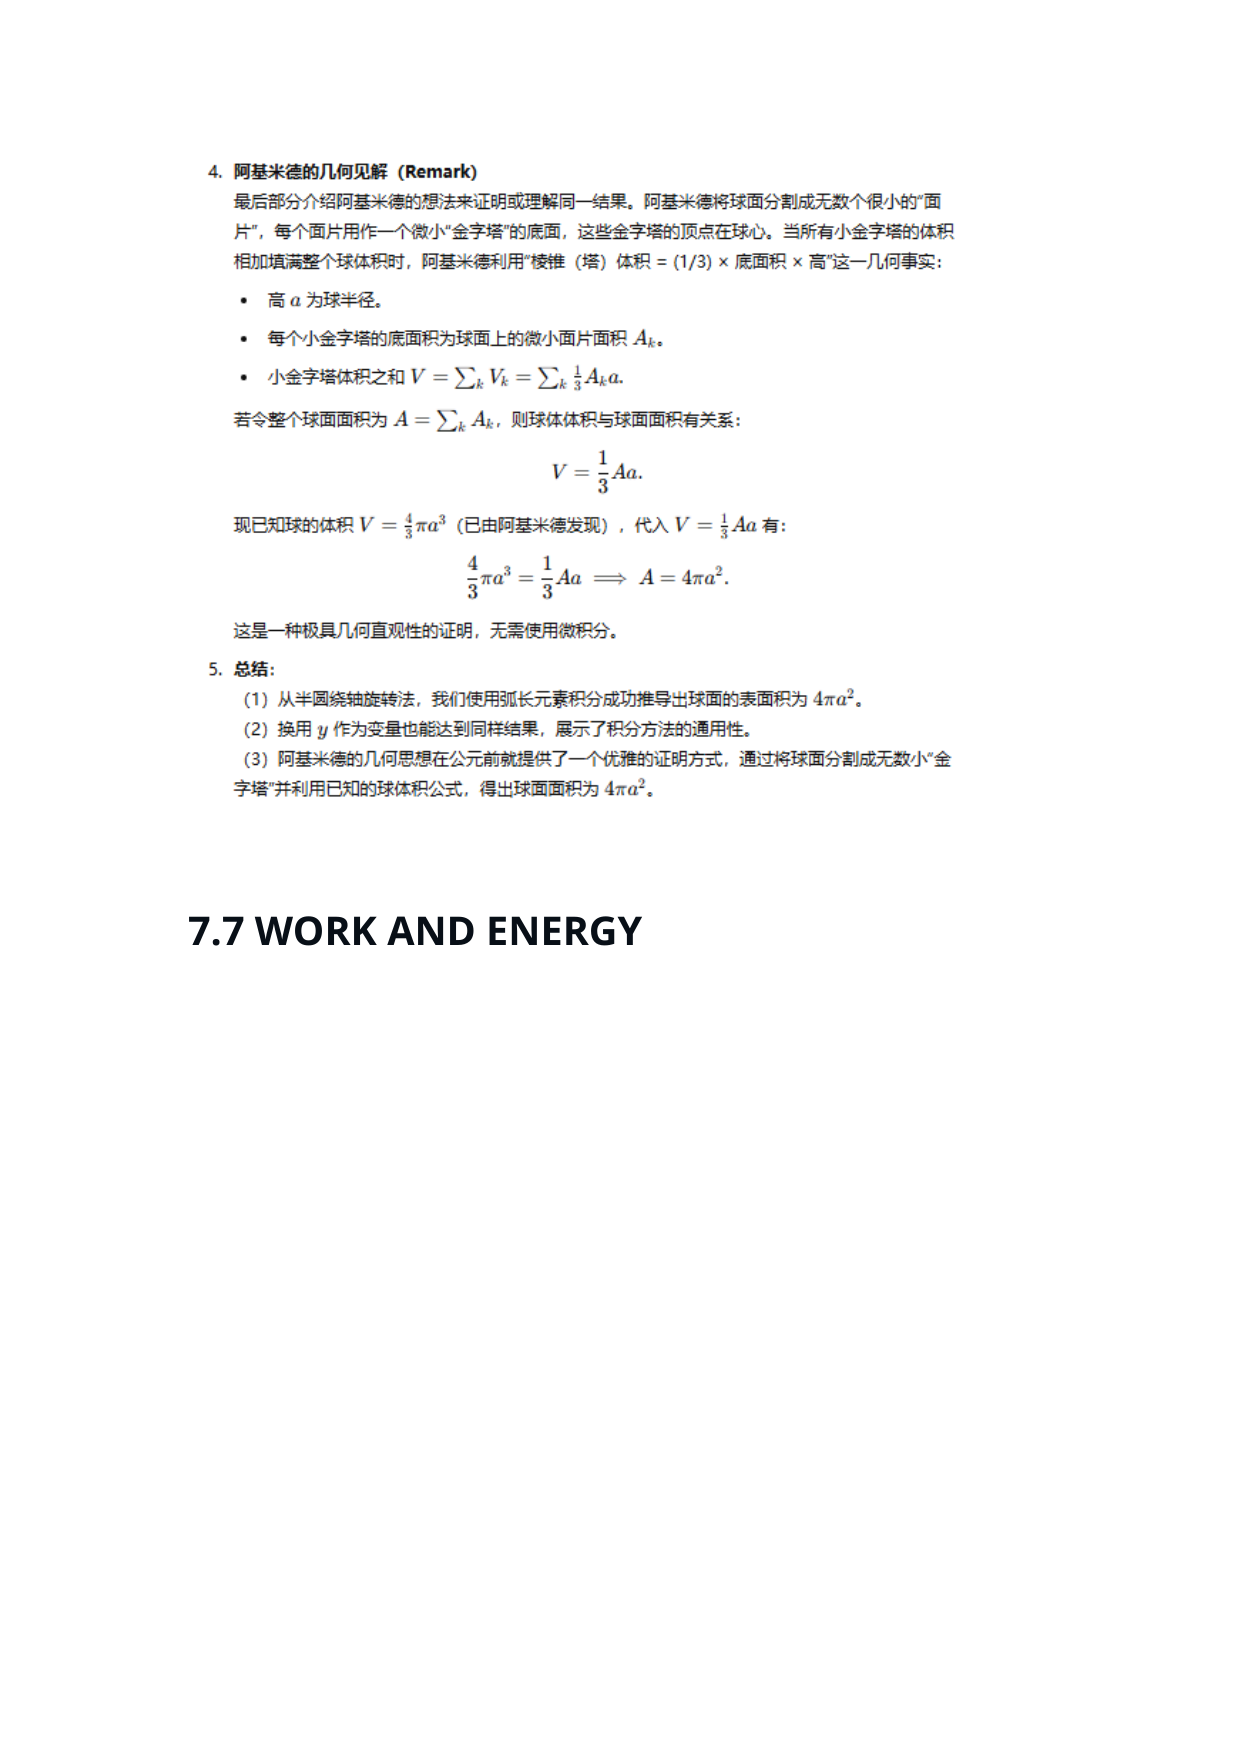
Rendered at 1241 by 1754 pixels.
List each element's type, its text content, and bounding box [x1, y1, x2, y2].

subtitle 7.7 WORK AND ENERGY [188, 893, 1052, 968]
picture [187, 152, 1053, 811]
